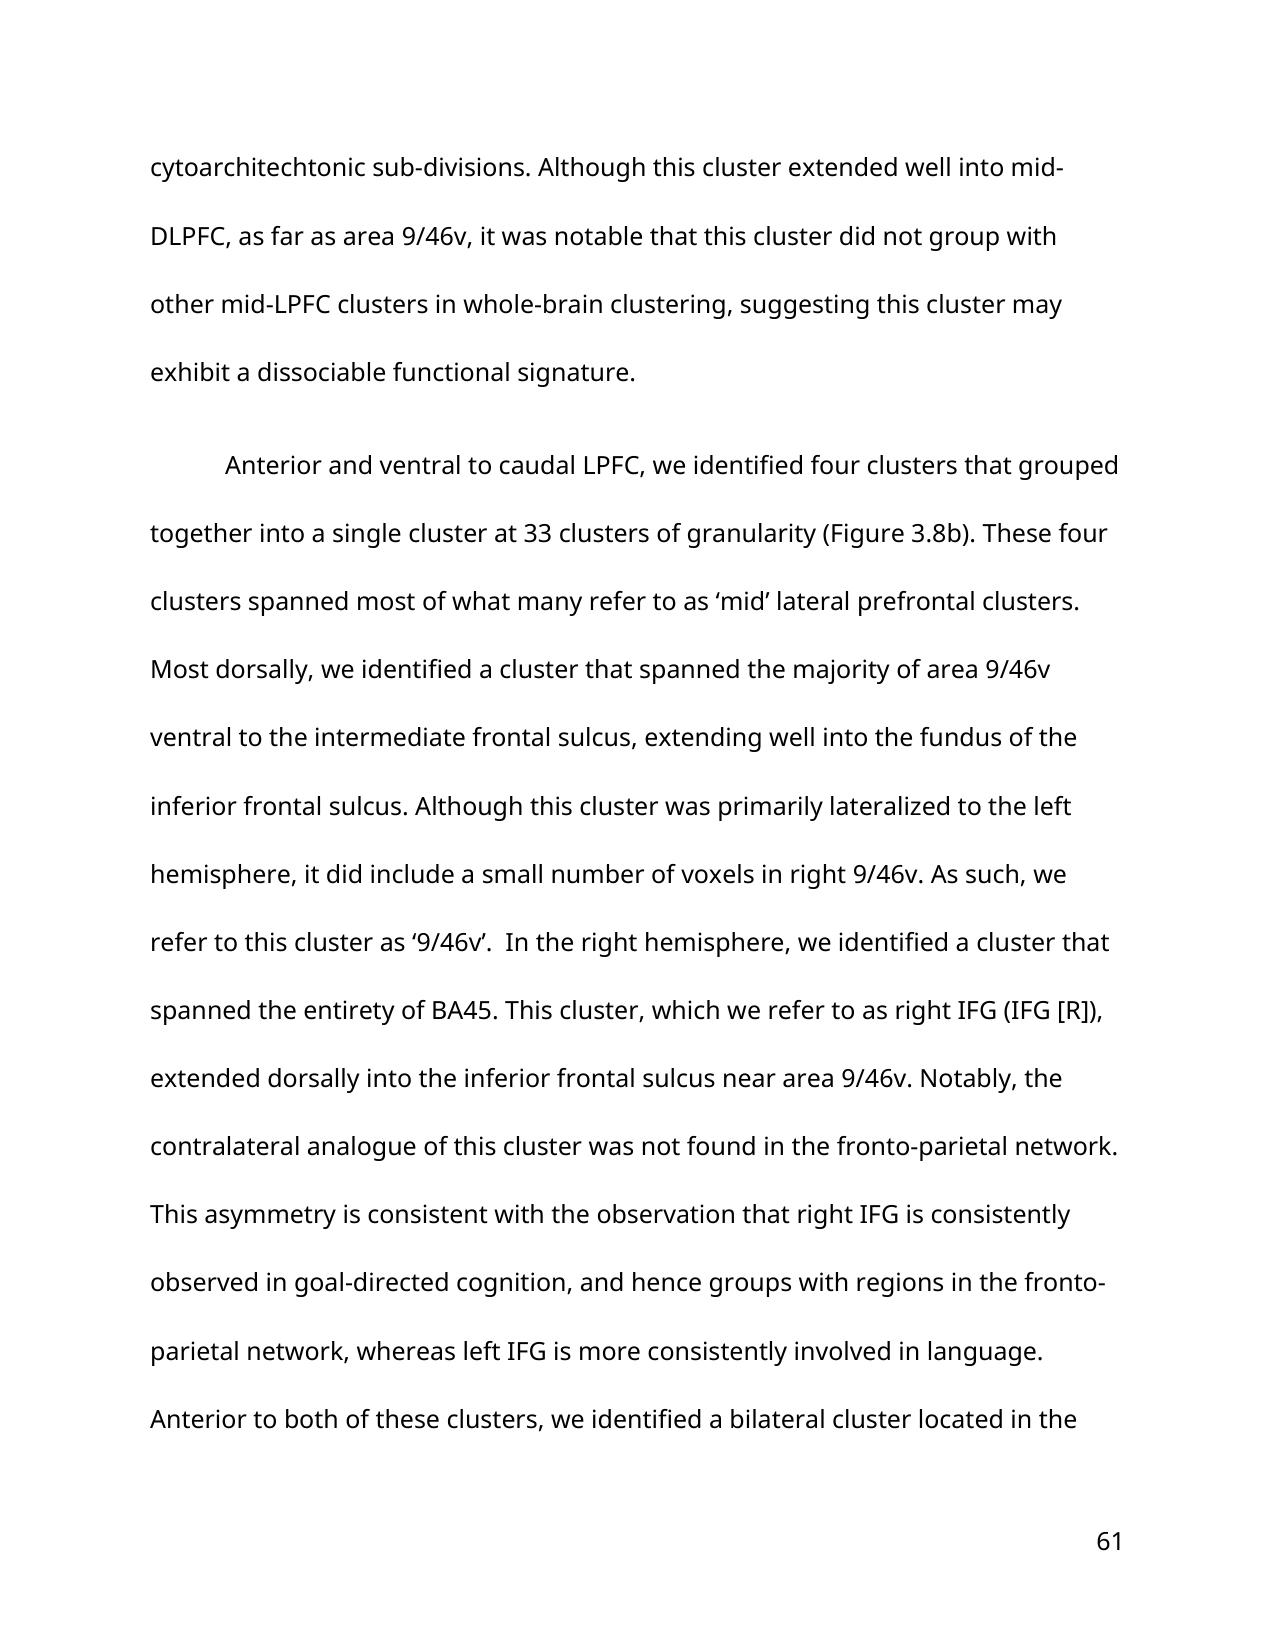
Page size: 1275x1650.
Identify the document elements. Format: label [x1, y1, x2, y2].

text [150, 447, 1125, 1435]
text [150, 150, 1125, 388]
